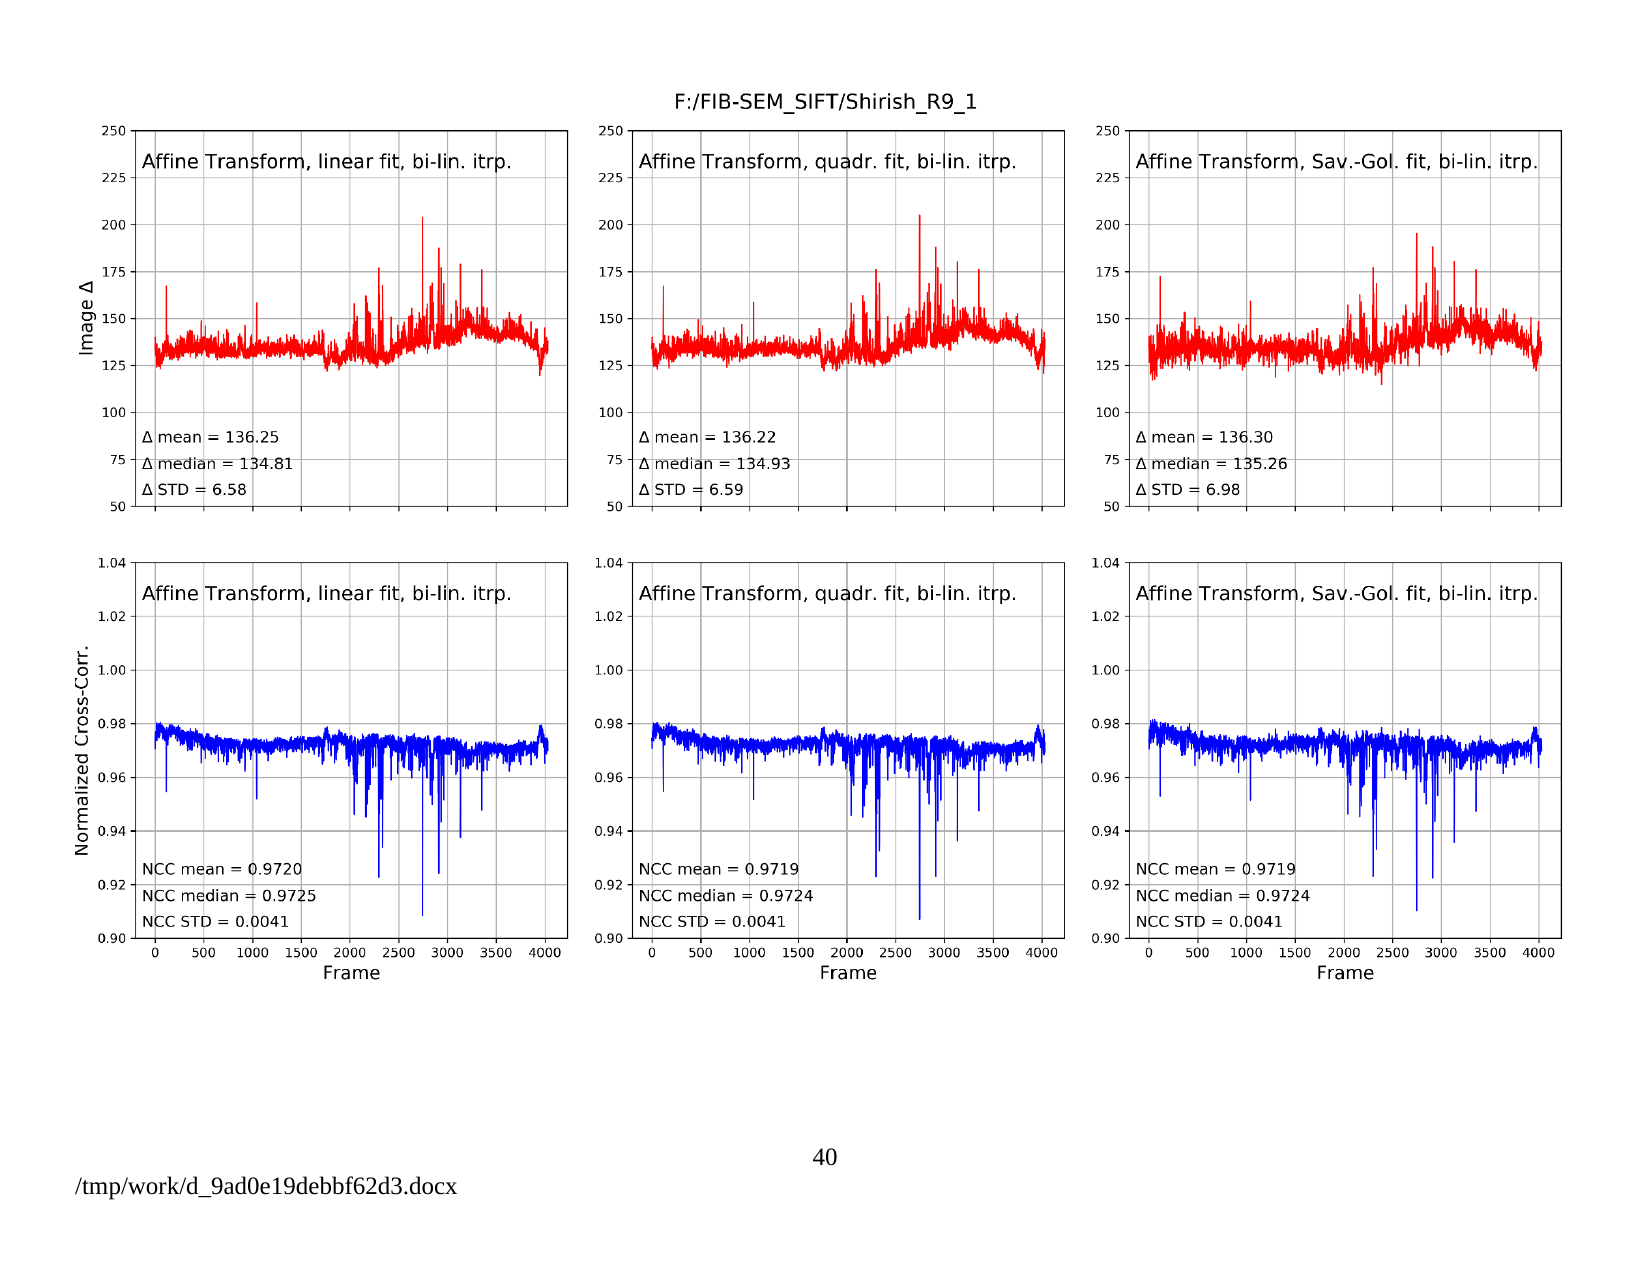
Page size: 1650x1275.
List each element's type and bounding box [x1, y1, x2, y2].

picture [75, 75, 1575, 1013]
